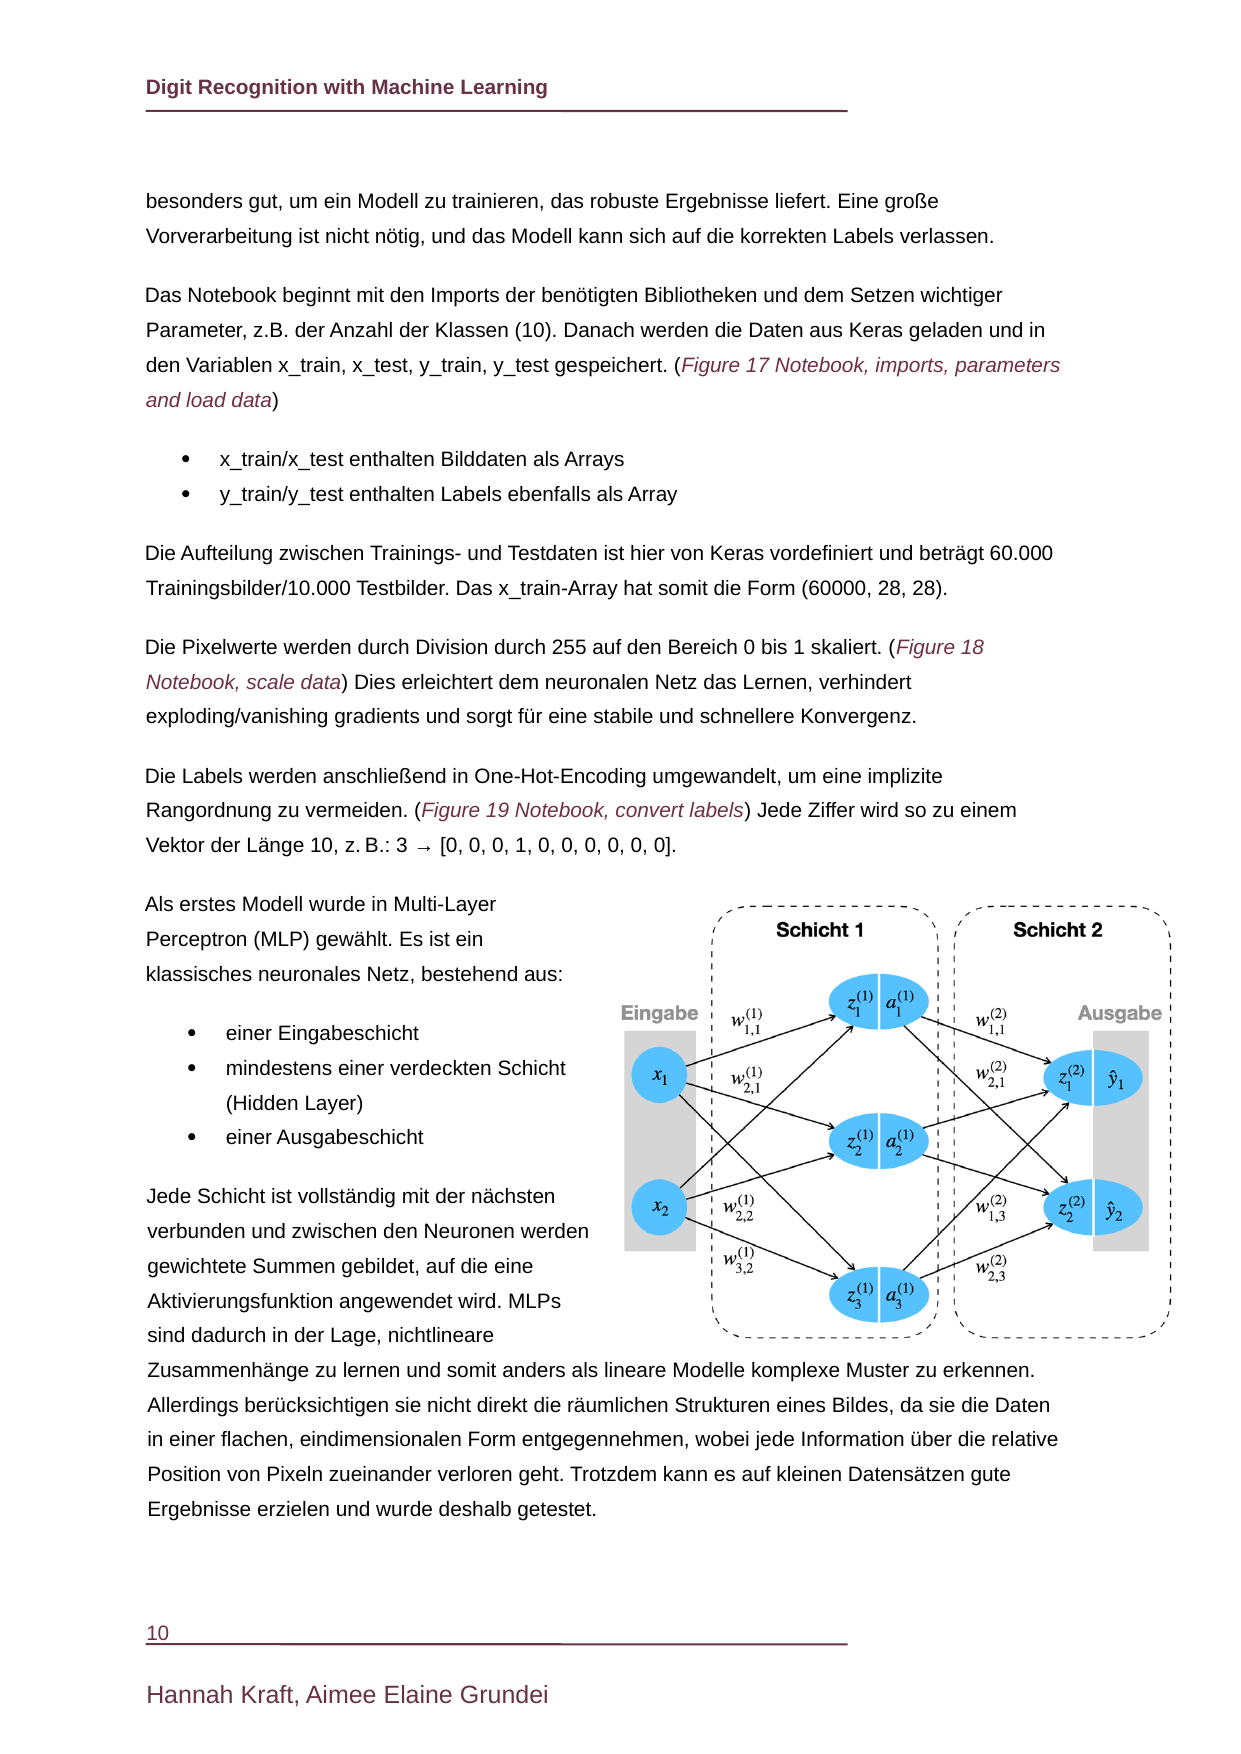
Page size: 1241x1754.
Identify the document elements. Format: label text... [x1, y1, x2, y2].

list einer Ausgabeschicht [188, 1125, 609, 1149]
list mindestens einer verdeckten Schicht (Hidden Layer) [188, 1056, 609, 1114]
list x_train/x_test enthalten Bilddaten als Arrays [182, 447, 1061, 471]
text Das Notebook beginnt mit den Imports der benötigten Bibliotheken und dem Setzen wichtiger Parameter, z.B. der Anzahl der Klassen (10). Danach werden die Daten aus Keras geladen und in den Variablen x_train, x_test, y_train, y_test gespeichert. (Figure 17 Notebook, imports, parameters and load data) [144, 283, 1061, 411]
text Als erstes Modell wurde in Multi-Layer Perceptron (MLP) gewählt. Es ist ein klassisches neuronales Netz, bestehend aus: [144, 892, 1061, 985]
text Die Pixelwerte werden durch Division durch 255 auf den Bereich 0 bis 1 skaliert. (Figure 18 Notebook, scale data) Dies erleichtert dem neuronalen Netz das Lernen, verhindert exploding/vanishing gradients und sorgt für eine stabile und schnellere Konvergenz. [144, 635, 1061, 728]
text Die Labels werden anschließend in One-Hot-Encoding umgewandelt, um eine implizite Rangordnung zu vermeiden. (Figure 19 Notebook, convert labels) Jede Ziffer wird so zu einem Vektor der Länge 10, z. B.: 3 → [0, 0, 0, 1, 0, 0, 0, 0, 0, 0]. [144, 763, 1061, 857]
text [144, 189, 1061, 248]
list einer Eingabeschicht [188, 1021, 609, 1045]
picture [609, 895, 1184, 1348]
list y_train/y_test enthalten Labels ebenfalls als Array [182, 481, 1061, 506]
text Jede Schicht ist vollständig mit der nächsten verbunden und zwischen den Neuronen werden gewichtete Summen gebildet, auf die eine Aktivierungsfunktion angewendet wird. MLPs sind dadurch in der Lage, nichtlineare Zusammenhänge zu lernen und somit anders als lineare Modelle komplexe Muster zu erkennen. Allerdings berücksichtigen sie nicht direkt die räumlichen Strukturen eines Bildes, da sie die Daten in einer flachen, eindimensionalen Form entgegennehmen, wobei jede Information über die relative Position von Pixeln zueinander verloren geht. Trotzdem kann es auf kleinen Datensätzen gute Ergebnisse erzielen und wurde deshalb getestet. [146, 1184, 1061, 1521]
text Die Aufteilung zwischen Trainings- und Testdaten ist hier von Keras vordefiniert und beträgt 60.000 Trainingsbilder/10.000 Testbilder. Das x_train-Array hat somit die Form (60000, 28, 28). [144, 541, 1061, 599]
